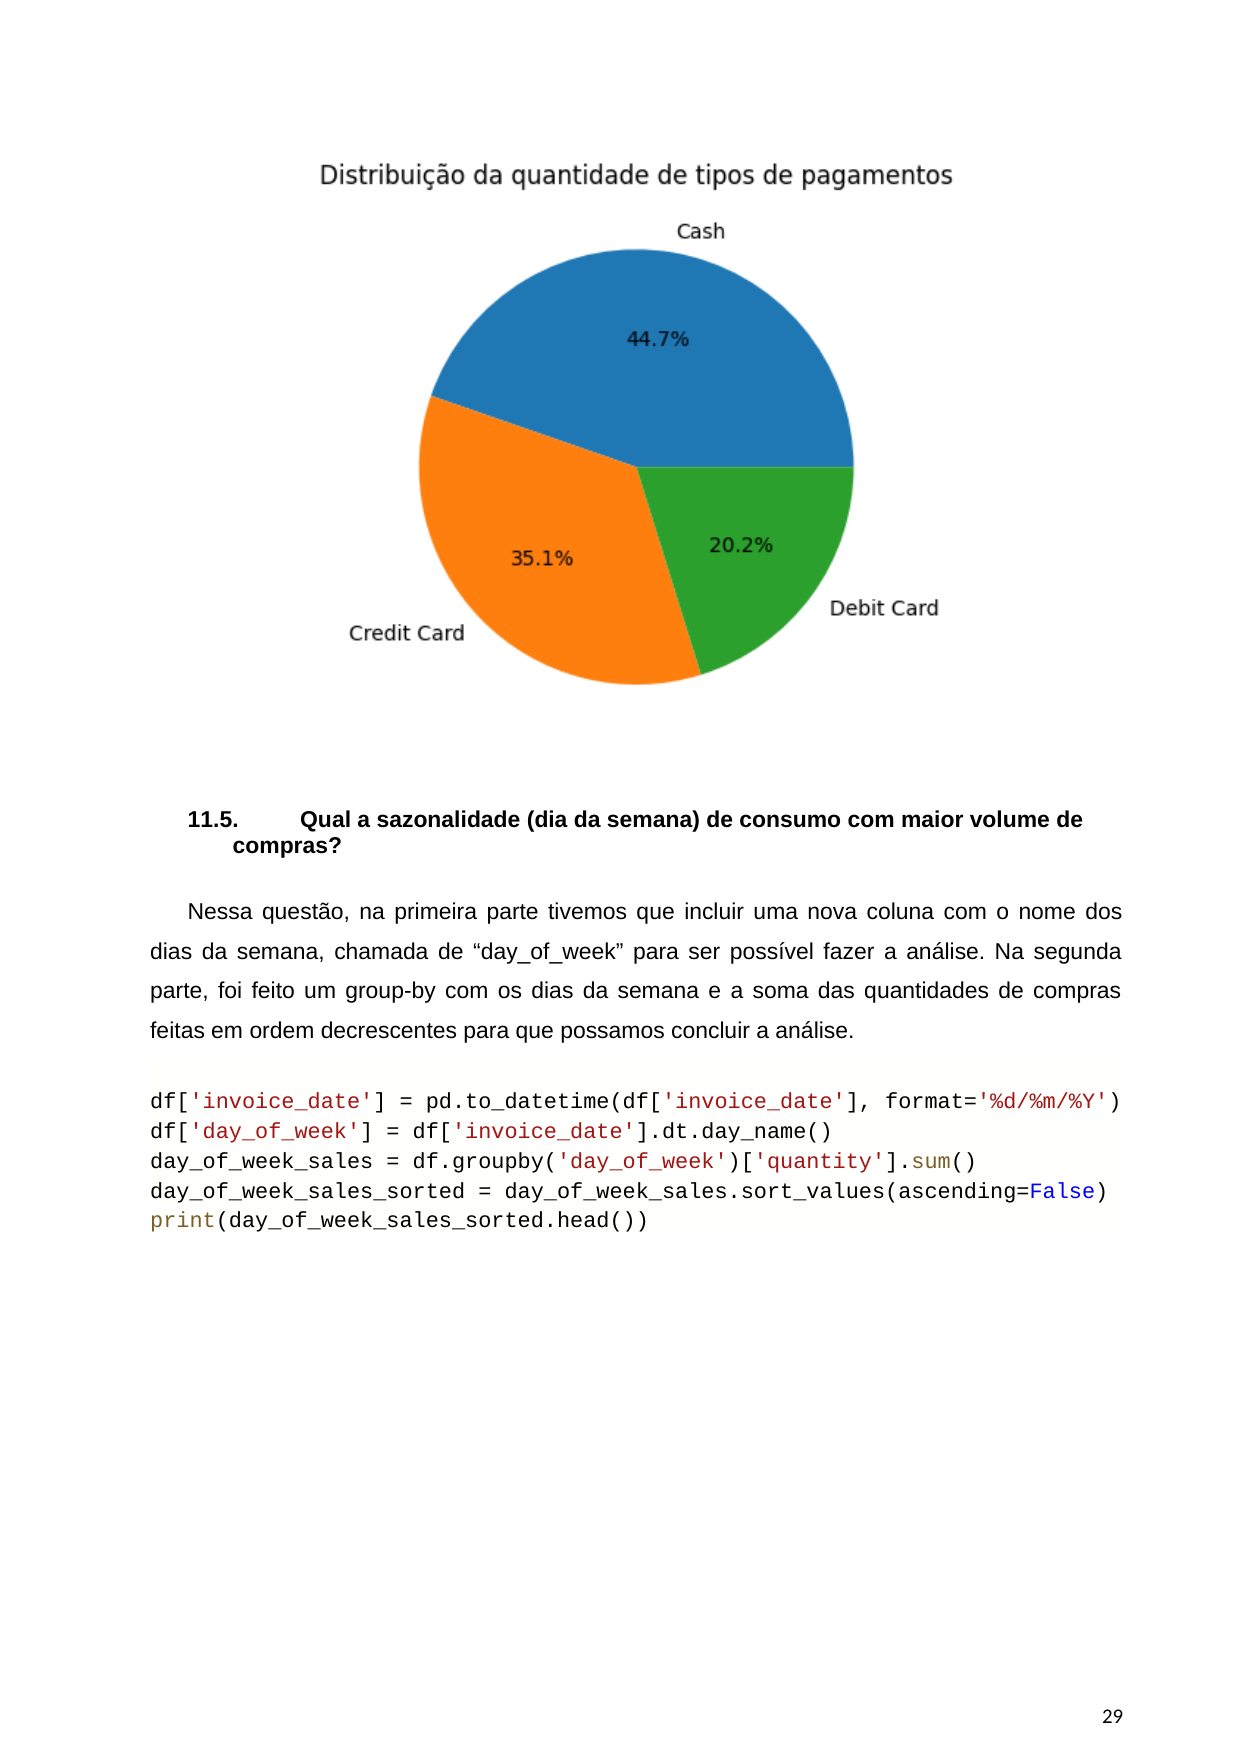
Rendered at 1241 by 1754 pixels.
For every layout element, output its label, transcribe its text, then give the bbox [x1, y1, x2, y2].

text df['invoice_date'] = pd.to_datetime(df['invoice_date'], format='%d/%m/%Y') [150, 1086, 1123, 1116]
list Qual a sazonalidade (dia da semana) de consumo com maior volume de compras? [187, 806, 1123, 859]
picture [305, 150, 968, 754]
text day_of_week_sales_sorted = day_of_week_sales.sort_values(ascending=False) [150, 1175, 1123, 1204]
text day_of_week_sales = df.groupby('day_of_week')['quantity'].sum() [150, 1145, 1123, 1175]
text Nessa questão, na primeira parte tivemos que incluir uma nova coluna com o nome dos dias da semana, chamada de “day_of_week” para ser possível fazer a análise. Na segunda parte, foi feito um group-by com os dias da semana e a soma das quantidades de compras feitas em ordem decrescentes para que possamos concluir a análise. [150, 898, 1123, 1043]
text print(day_of_week_sales_sorted.head()) [150, 1204, 1123, 1234]
text df['day_of_week'] = df['invoice_date'].dt.day_name() [150, 1116, 1123, 1145]
